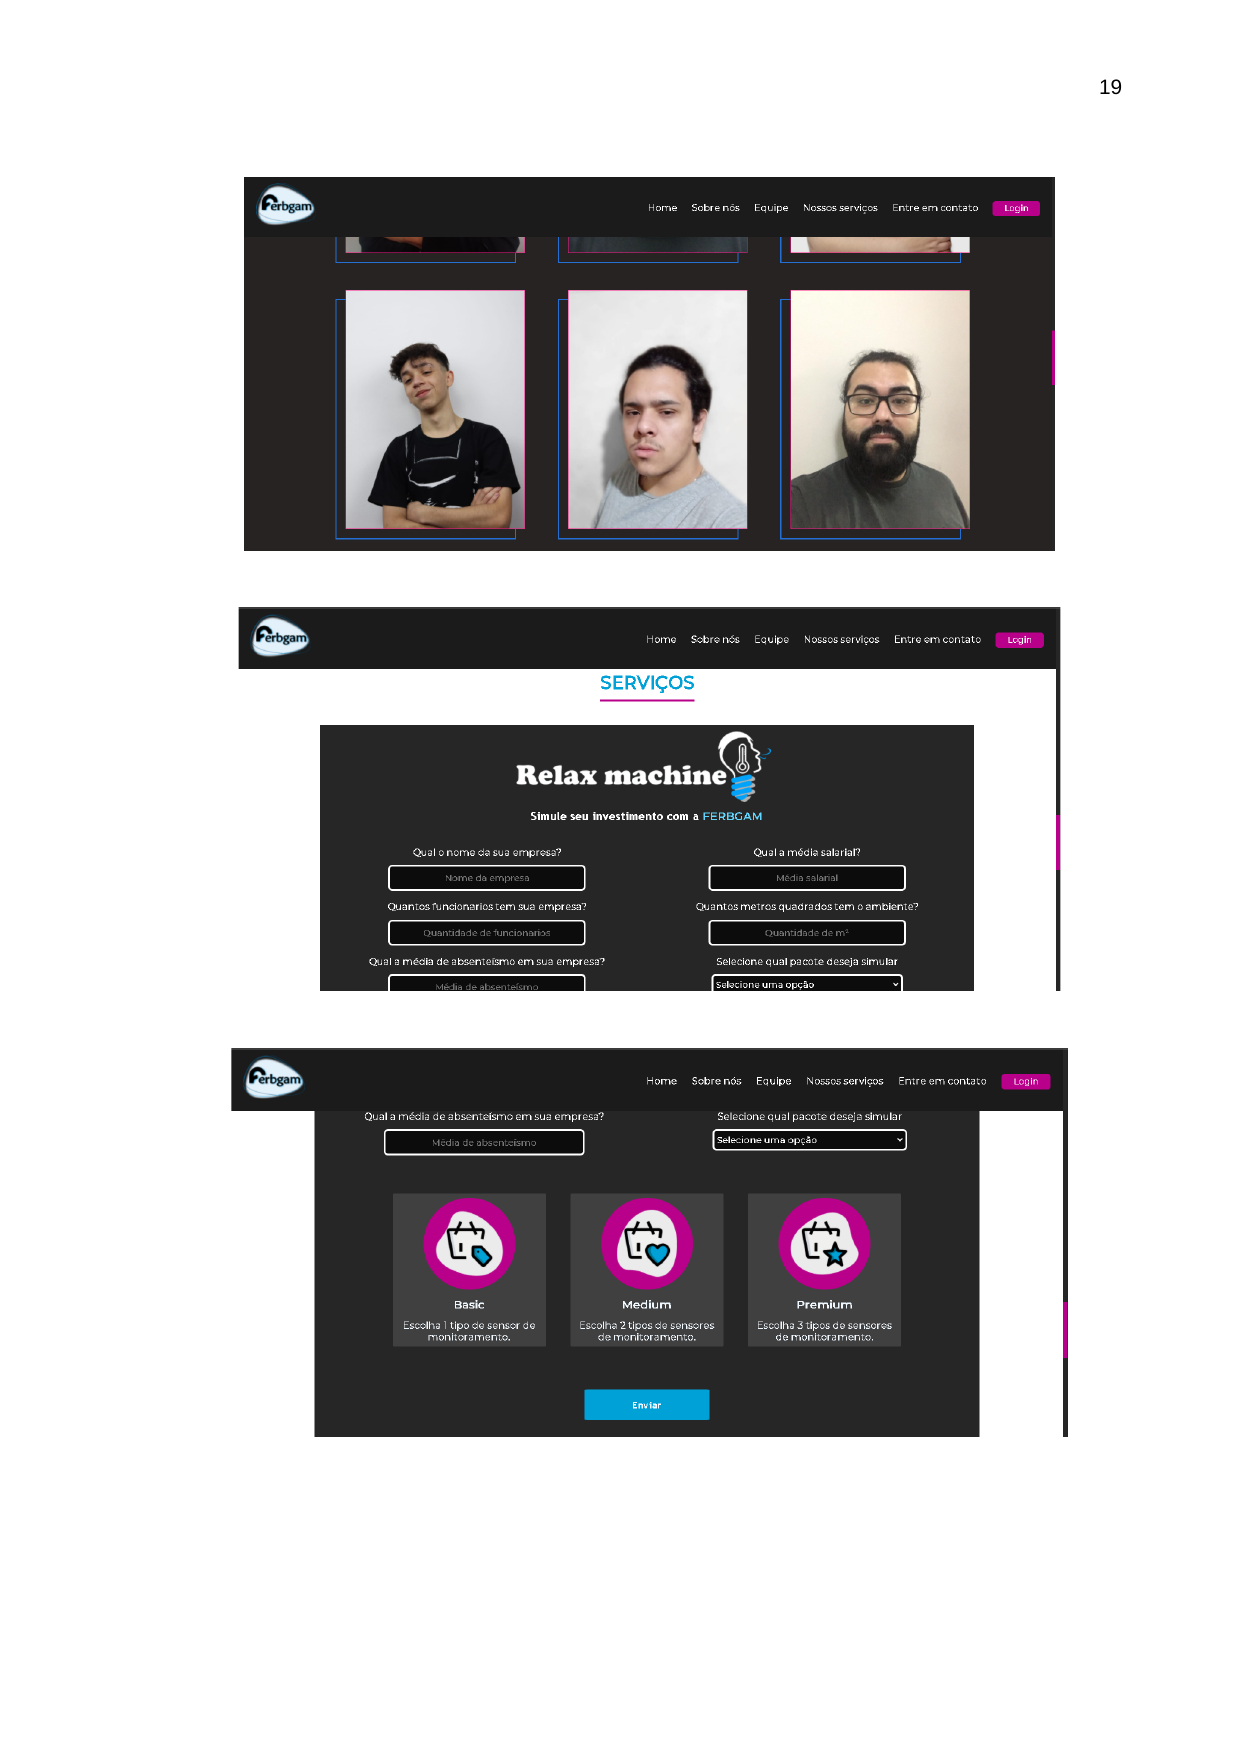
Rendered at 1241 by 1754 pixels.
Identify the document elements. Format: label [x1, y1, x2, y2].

picture [231, 1048, 1068, 1437]
picture [244, 177, 1055, 551]
picture [238, 607, 1061, 991]
